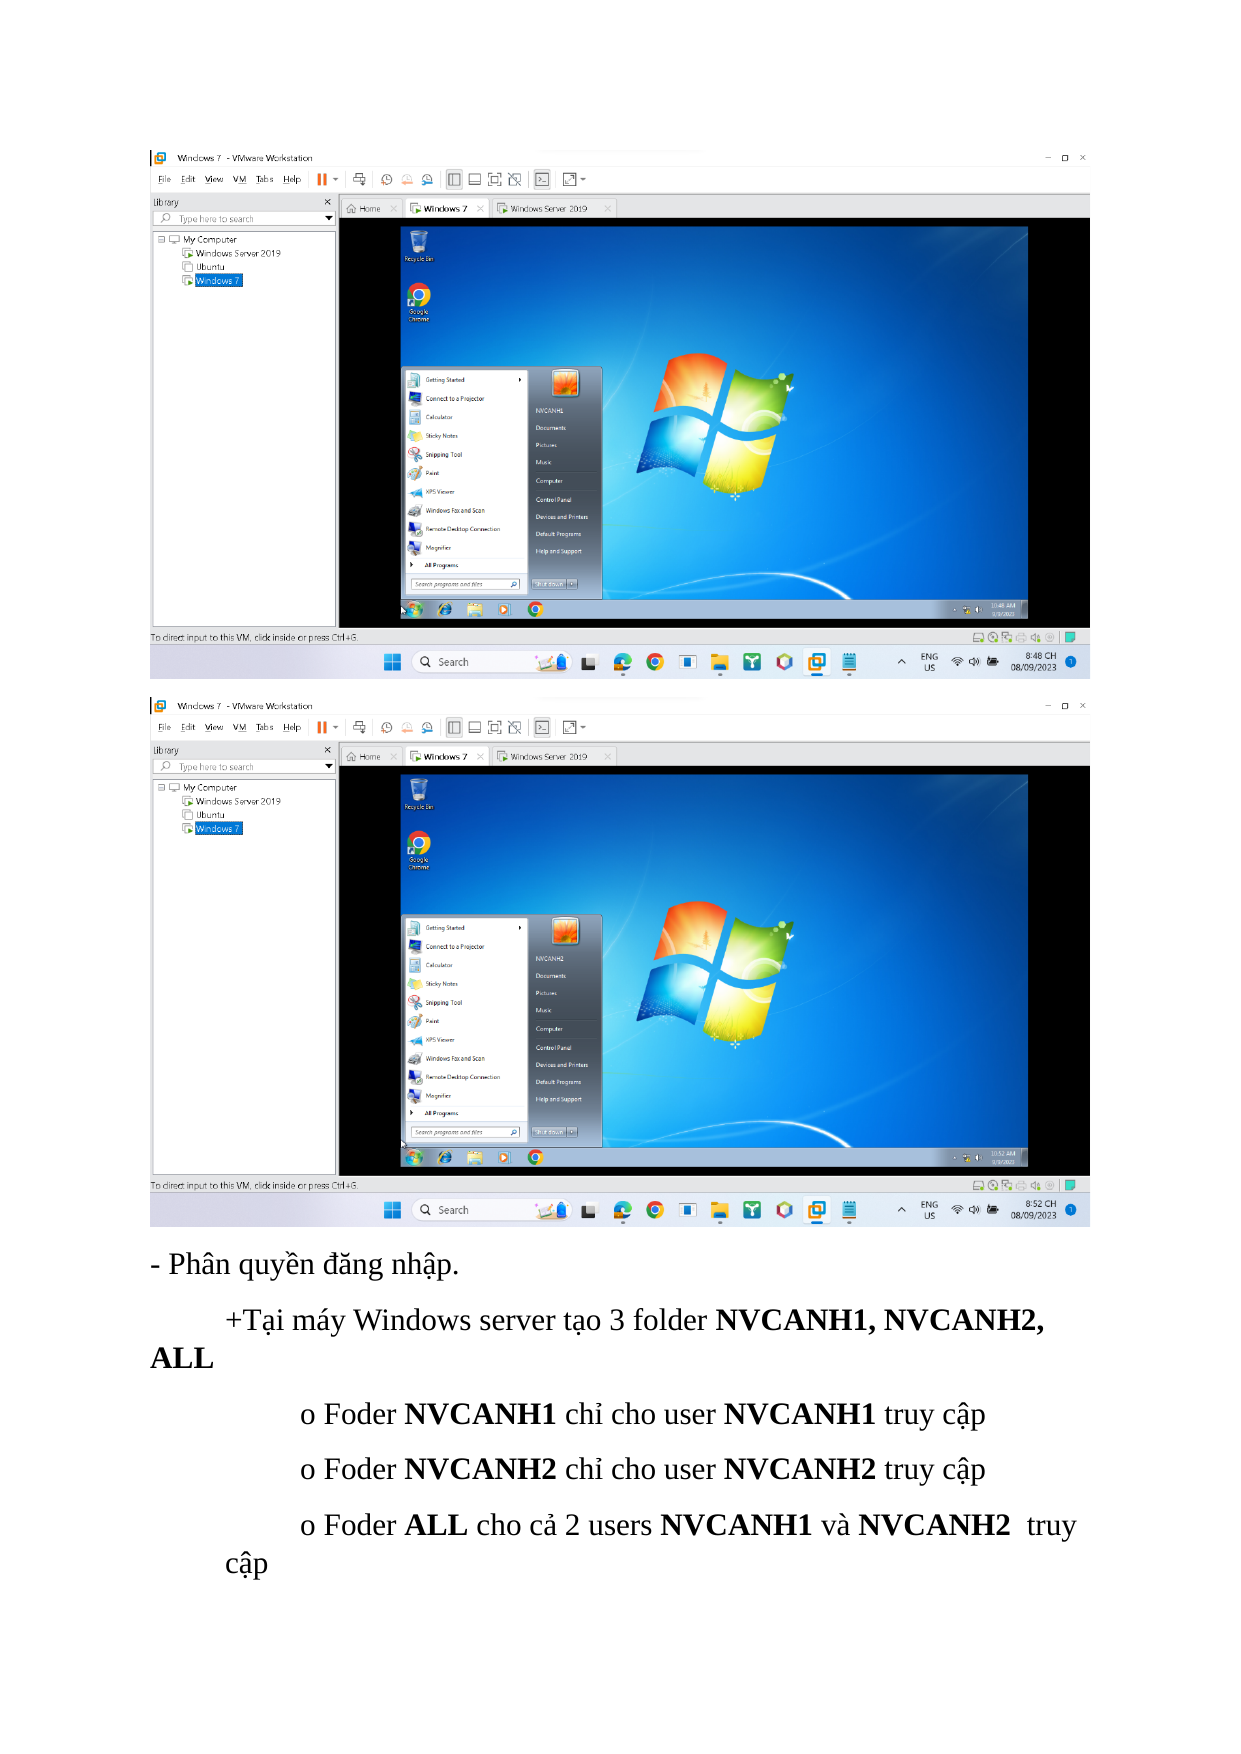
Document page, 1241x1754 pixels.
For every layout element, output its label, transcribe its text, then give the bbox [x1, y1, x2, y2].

text - Phân quyền đăng nhập. [150, 1246, 1090, 1282]
text +Tại máy Windows server tạo 3 folder NVCANH1, NVCANH2, ALL [150, 1301, 1090, 1376]
text o Foder ALL cho cả 2 users NVCANH1 và NVCANH2 truy cập [225, 1506, 1090, 1581]
text o Foder NVCANH2 chỉ cho user NVCANH2 truy cập [225, 1451, 1090, 1487]
picture [150, 697, 1091, 1227]
picture [150, 150, 1091, 679]
text o Foder NVCANH1 chỉ cho user NVCANH1 truy cập [225, 1395, 1090, 1431]
